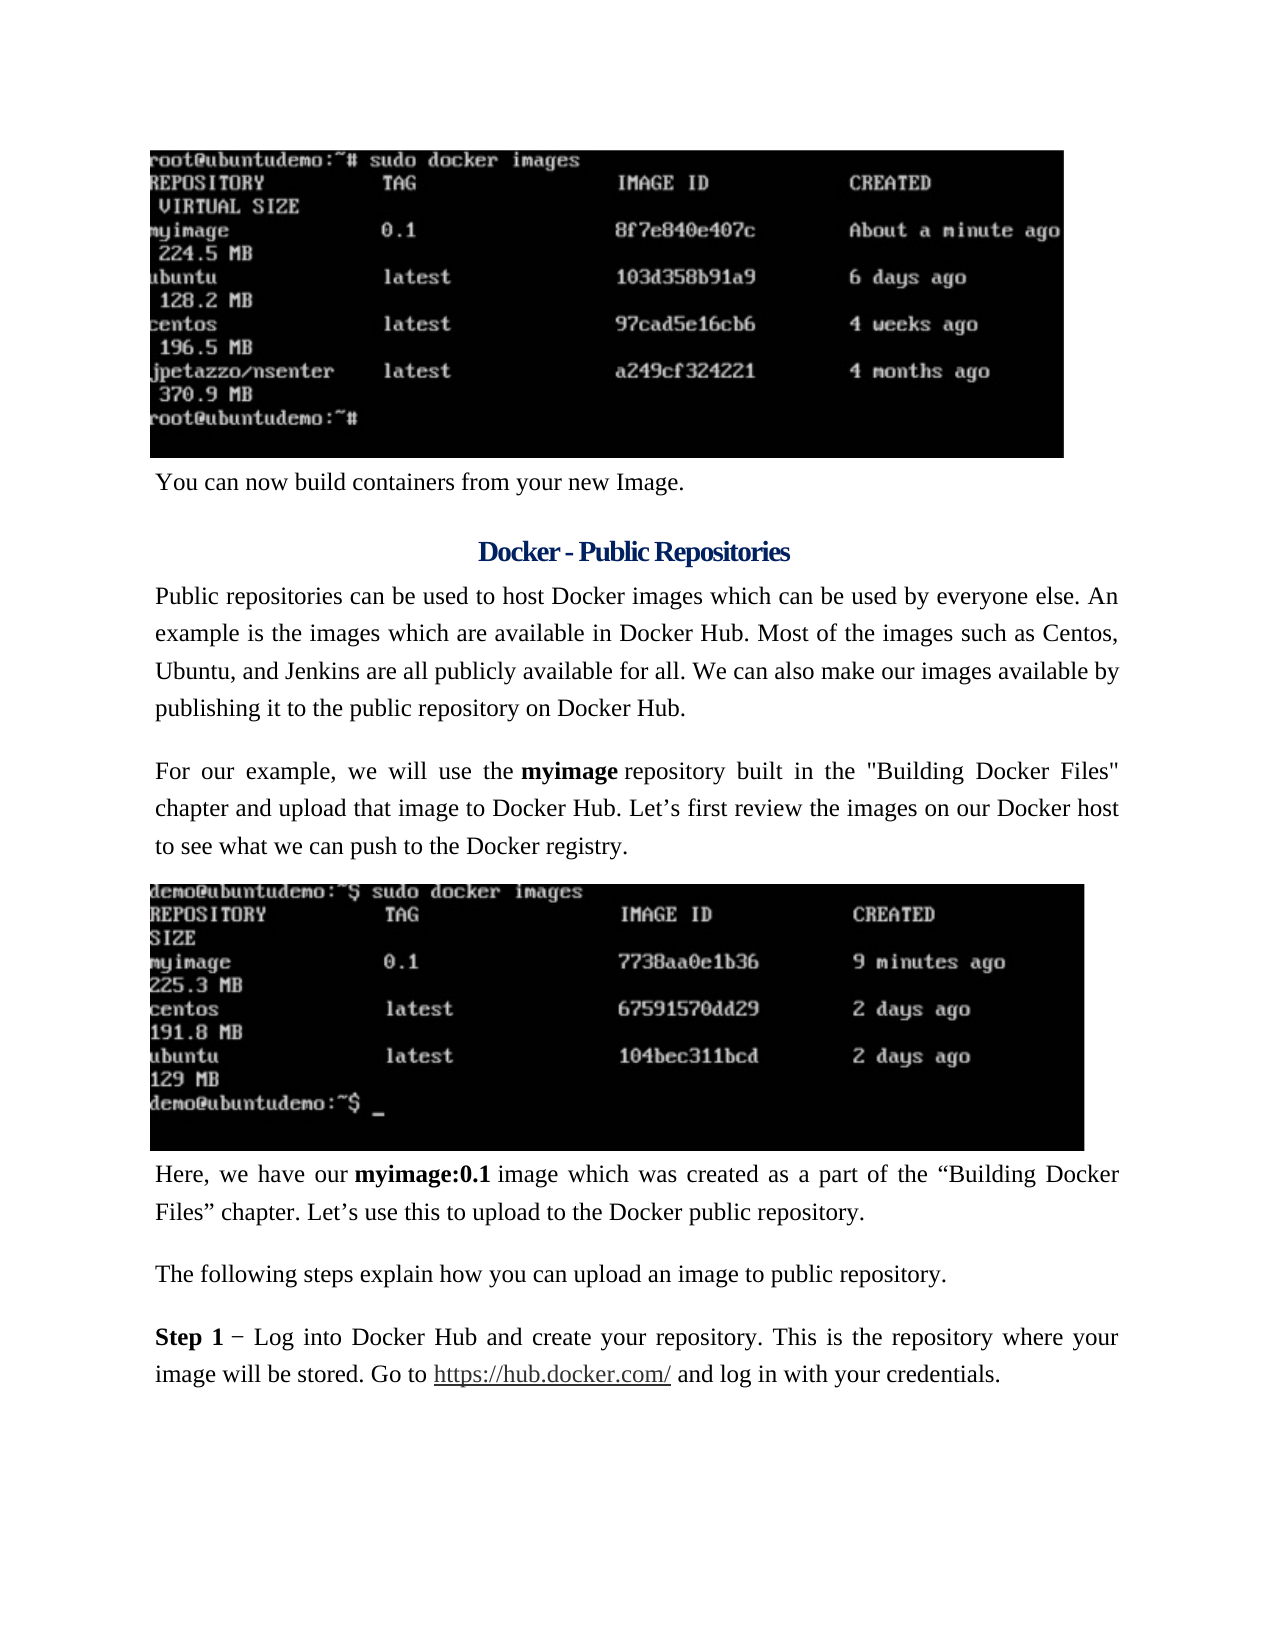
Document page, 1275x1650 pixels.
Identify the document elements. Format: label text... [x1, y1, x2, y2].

text You can now build containers from your new Image. [155, 458, 1120, 495]
text Step 1 − Log into Docker Hub and create your repository. This is the repository where your image will be stored. Go to https://hub.docker.com/ and log in with your credentials. [155, 1313, 1120, 1388]
text Public repositories can be used to host Docker images which can be used by everyone else. An example is the images which are available in Docker Hub. Most of the images such as Centos, Ubuntu, and Jenkins are all publicly available for all. We can also make our images available by publishing it to the public repository on Docker Hub. [155, 572, 1120, 722]
text For our example, we will use the myimage repository built in the "Building Docker Files" chapter and upload that image to Docker Hub. Let’s first review the images on our Docker host to see what we can push to the Docker registry. [155, 747, 1120, 860]
text Here, we have our myimage:0.1 image which was created as a part of the “Building Docker Files” chapter. Let’s use this to upload to the Docker public repository. [155, 1150, 1120, 1225]
text Docker - Public Repositories [150, 520, 1120, 567]
text The following steps explain how you can upload an image to public repository. [155, 1250, 1120, 1288]
picture [150, 150, 1064, 458]
picture [150, 884, 1085, 1151]
